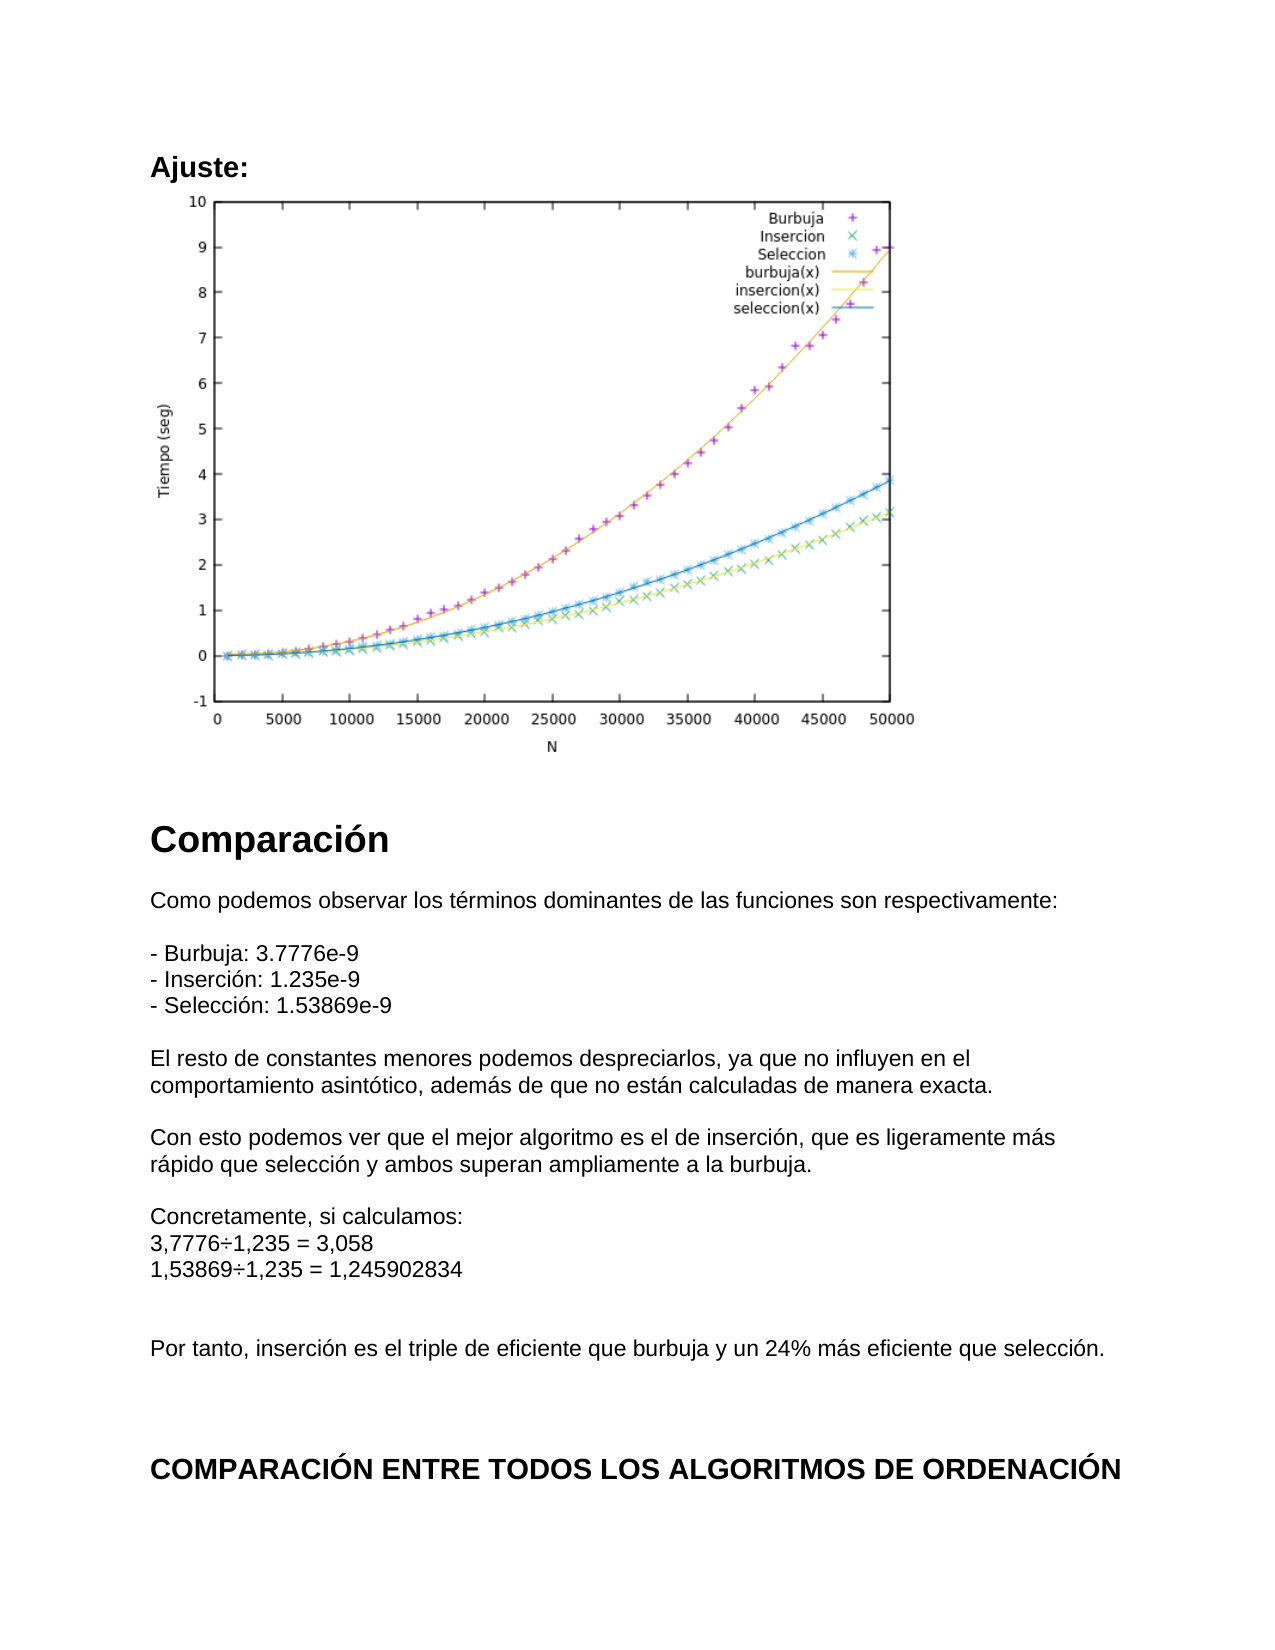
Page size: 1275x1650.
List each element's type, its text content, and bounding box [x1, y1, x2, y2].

text Por tanto, inserción es el triple de eficiente que burbuja y un 24% más eficiente que selección. [150, 1335, 1125, 1361]
text COMPARACIÓN ENTRE TODOS LOS ALGORITMOS DE ORDENACIÓN [150, 1452, 1125, 1486]
picture [150, 183, 915, 758]
text - Burbuja: 3.7776e-9 [150, 940, 1125, 966]
text - Selección: 1.53869e-9 [150, 992, 1125, 1019]
text 1,53869÷1,235 = 1,245902834 [150, 1256, 1125, 1282]
text - Inserción: 1.235e-9 [150, 966, 1125, 992]
text 3,7776÷1,235 = 3,058 [150, 1230, 1125, 1256]
text Concretamente, si calculamos: [150, 1203, 1125, 1230]
text El resto de constantes menores podemos despreciarlos, ya que no influyen en el comportamiento asintótico, además de que no están calculadas de manera exacta. [150, 1045, 1125, 1098]
text Ajuste: [150, 150, 1125, 183]
text Comparación [150, 818, 1125, 861]
text Como podemos observar los términos dominantes de las funciones son respectivamente: [150, 887, 1125, 913]
text Con esto podemos ver que el mejor algoritmo es el de inserción, que es ligeramente más rápido que selección y ambos superan ampliamente a la burbuja. [150, 1124, 1125, 1177]
